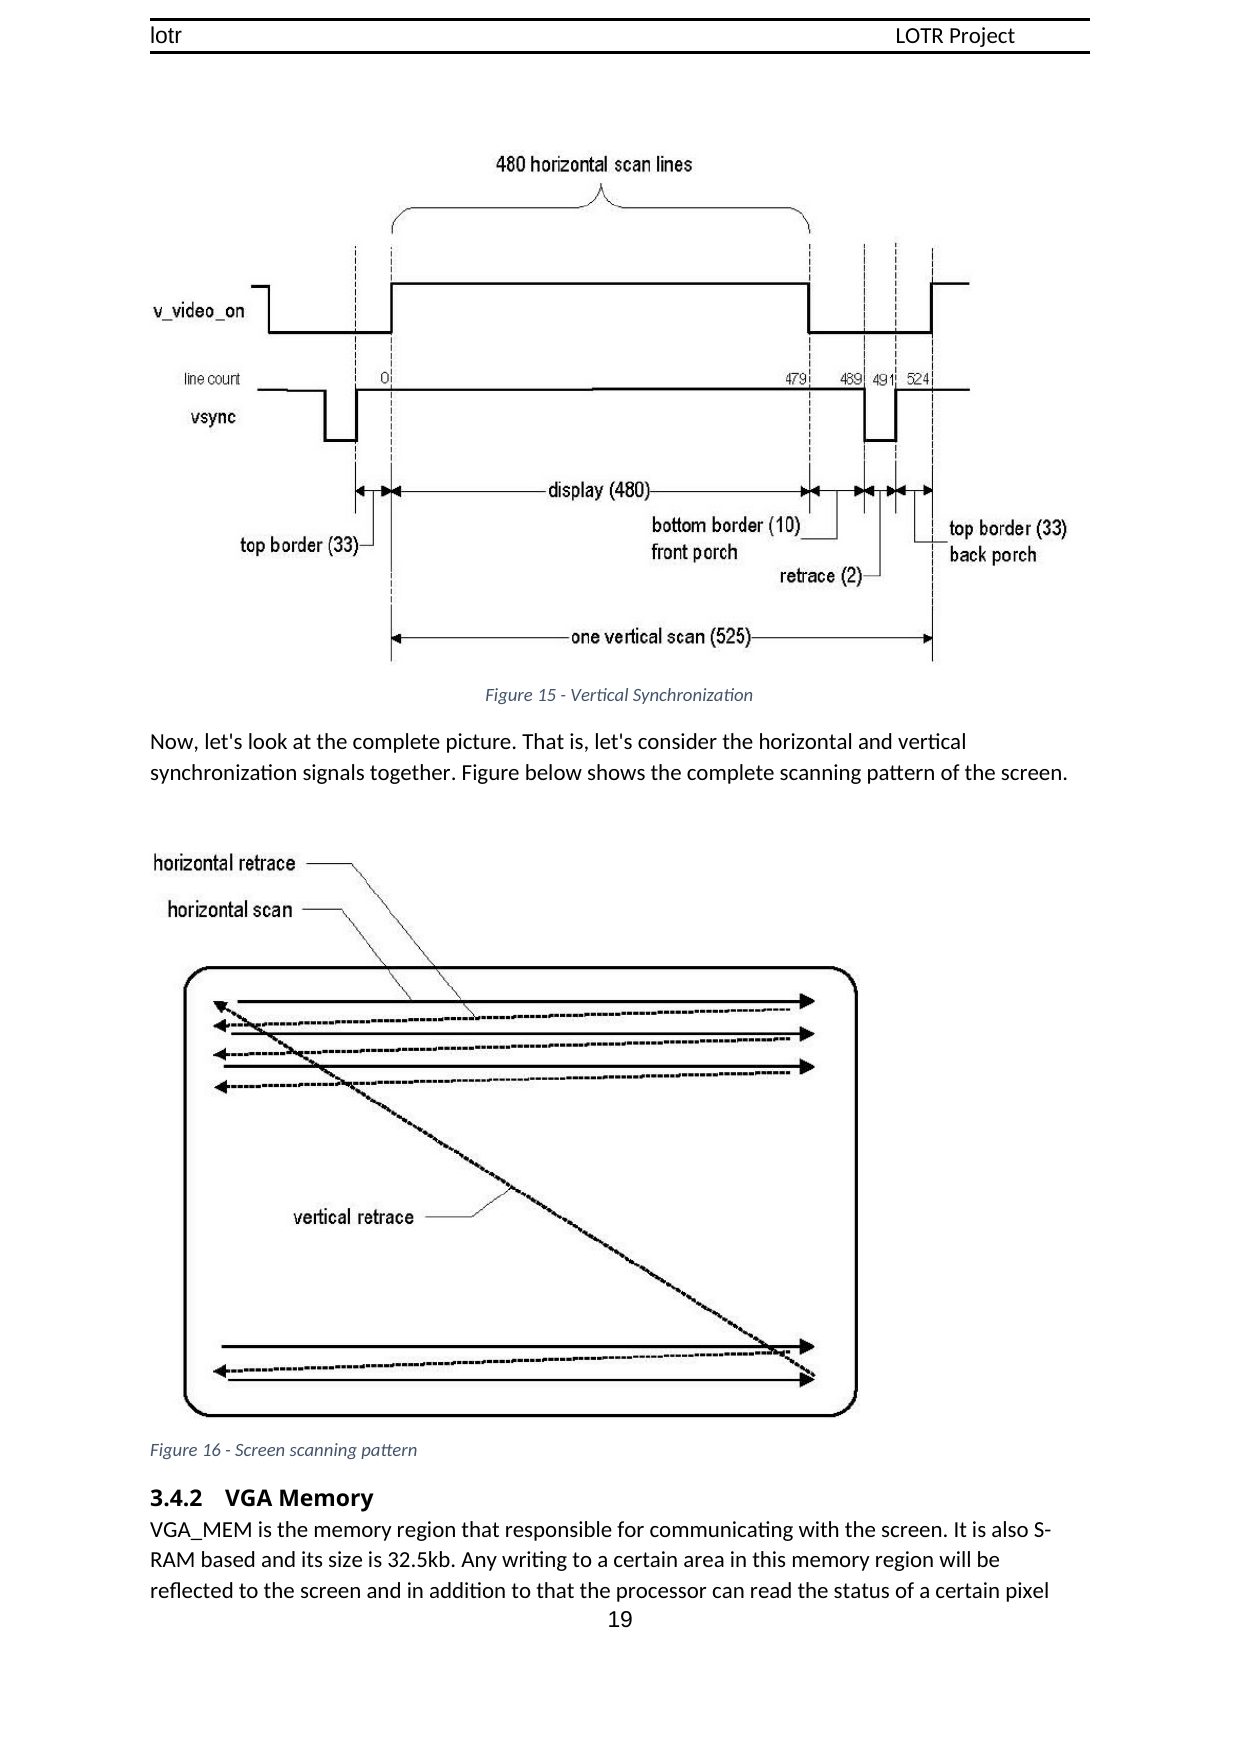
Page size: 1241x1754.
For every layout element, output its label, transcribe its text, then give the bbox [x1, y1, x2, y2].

picture [150, 851, 861, 1419]
text Now, let's look at the complete picture. That is, let's consider the horizontal and vertical synchronization signals together. Figure below shows the complete scanning pattern of the screen. [150, 727, 1090, 786]
picture [150, 150, 1069, 665]
subtitle VGA Memory [150, 1482, 1090, 1513]
text Figure 16 - Screen scanning pattern [150, 1438, 1090, 1461]
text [150, 1515, 1090, 1604]
text Figure 15 - Vertical Synchronization [150, 684, 1090, 707]
